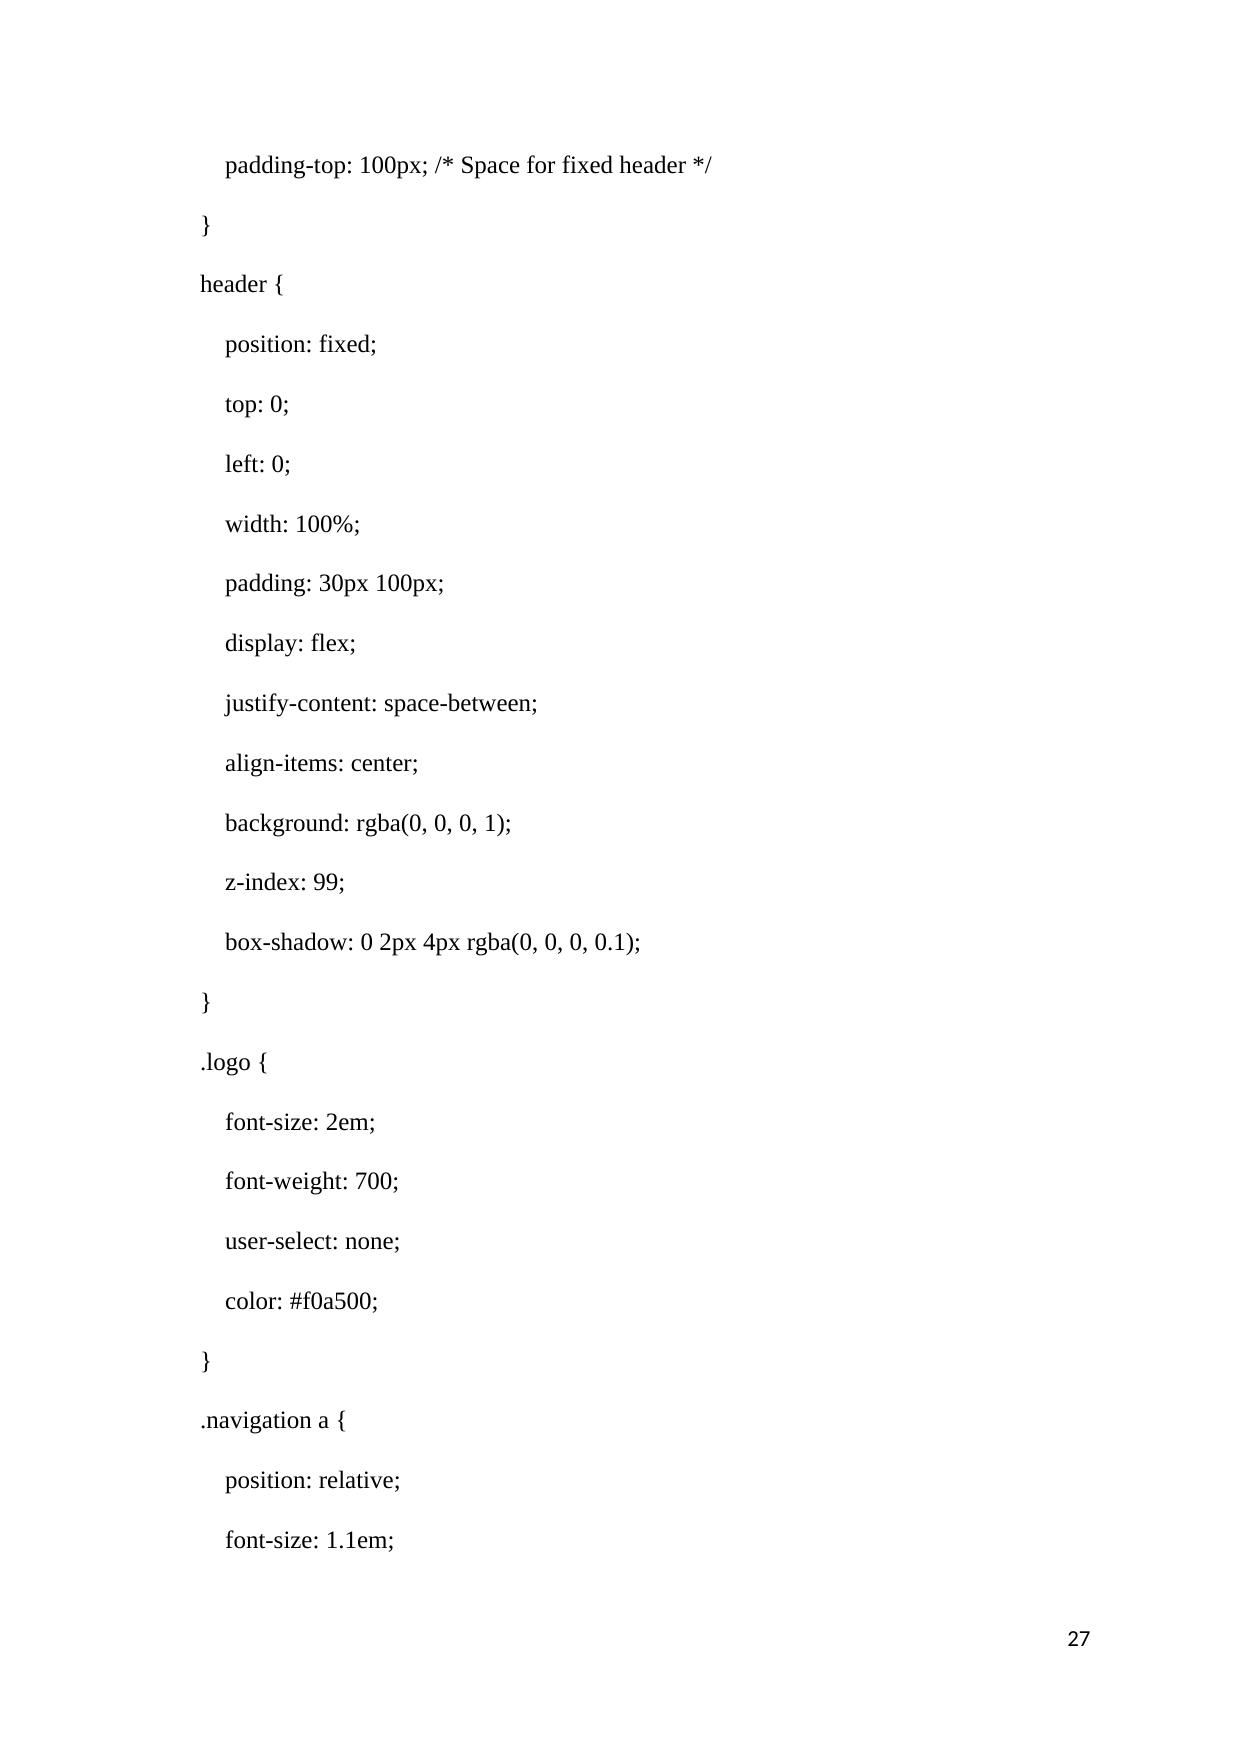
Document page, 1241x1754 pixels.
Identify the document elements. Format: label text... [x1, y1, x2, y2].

text } [150, 987, 1090, 1016]
text position: relative; [150, 1465, 1090, 1494]
text color: #f0a500; [150, 1286, 1090, 1315]
text user-select: none; [150, 1226, 1090, 1255]
text display: flex; [150, 628, 1090, 657]
text background: rgba(0, 0, 0, 1); [150, 808, 1090, 836]
text } [150, 210, 1090, 238]
text font-weight: 700; [150, 1166, 1090, 1195]
text } [150, 1346, 1090, 1374]
text .logo { [150, 1047, 1090, 1076]
text top: 0; [150, 389, 1090, 418]
text z-index: 99; [150, 867, 1090, 896]
text box-shadow: 0 2px 4px rgba(0, 0, 0, 0.1); [150, 927, 1090, 956]
text font-size: 1.1em; [150, 1525, 1090, 1554]
text position: fixed; [150, 329, 1090, 358]
text .navigation a { [150, 1406, 1090, 1434]
text justify-content: space-between; [150, 688, 1090, 717]
text align-items: center; [150, 748, 1090, 777]
text width: 100%; [150, 509, 1090, 537]
text padding-top: 100px; /* Space for fixed header */ [150, 150, 1090, 179]
text left: 0; [150, 449, 1090, 478]
text font-size: 2em; [150, 1107, 1090, 1135]
text header { [150, 269, 1090, 298]
text padding: 30px 100px; [150, 568, 1090, 597]
